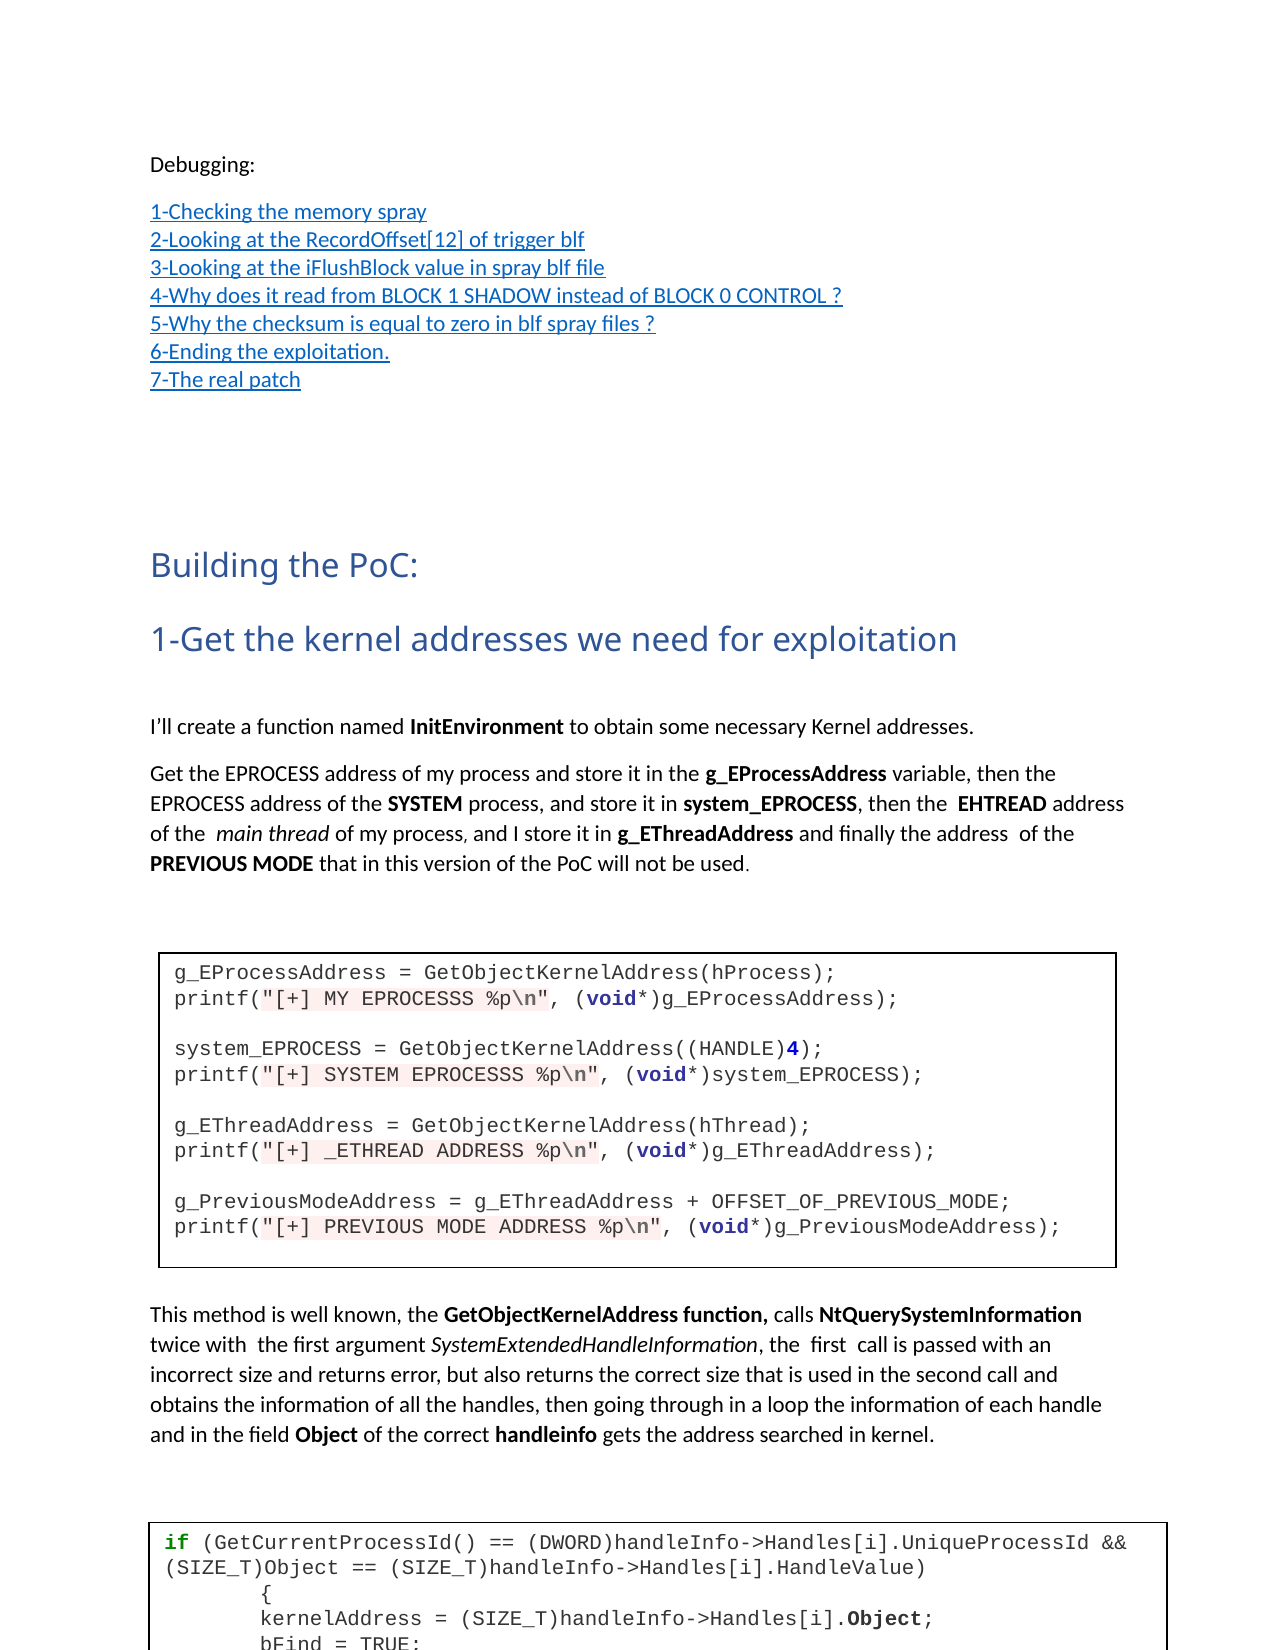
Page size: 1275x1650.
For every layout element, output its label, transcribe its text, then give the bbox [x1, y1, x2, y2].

text Get the EPROCESS address of my process and store it in the g_EProcessAddress variable, then the EPROCESS address of the SYSTEM process, and store it in system_EPROCESS, then the EHTREAD address of the main thread of my process, and I store it in g_EThreadAddress and finally the address of the PREVIOUS MODE that in this version of the PoC will not be used. [150, 759, 1125, 877]
text 6-Ending the exploitation. [150, 337, 1125, 365]
text I’ll create a function named InitEnvironment to obtain some necessary Kernel addresses. [150, 712, 1125, 740]
subtitle Building the PoC: [150, 542, 1125, 587]
text 1-Checking the memory spray 2-Looking at the RecordOffset[12] of trigger blf 3-Looking at the iFlushBlock value in spray blf file 4-Why does it read from BLOCK 1 SHADOW instead of BLOCK 0 CONTROL ? 5-Why the checksum is equal to zero in blf spray files ? [150, 197, 1125, 337]
subtitle 1-Get the kernel addresses we need for exploitation [150, 616, 1125, 661]
text This method is well known, the GetObjectKernelAddress function, calls NtQuerySystemInformation twice with the first argument SystemExtendedHandleInformation, the first call is passed with an incorrect size and returns error, but also returns the correct size that is used in the second call and obtains the information of all the handles, then going through in a loop the information of each handle and in the field Object of the correct handleinfo gets the address searched in kernel. [150, 937, 1125, 1449]
text 7-The real patch [150, 365, 1125, 393]
text Debugging: [150, 150, 1125, 178]
